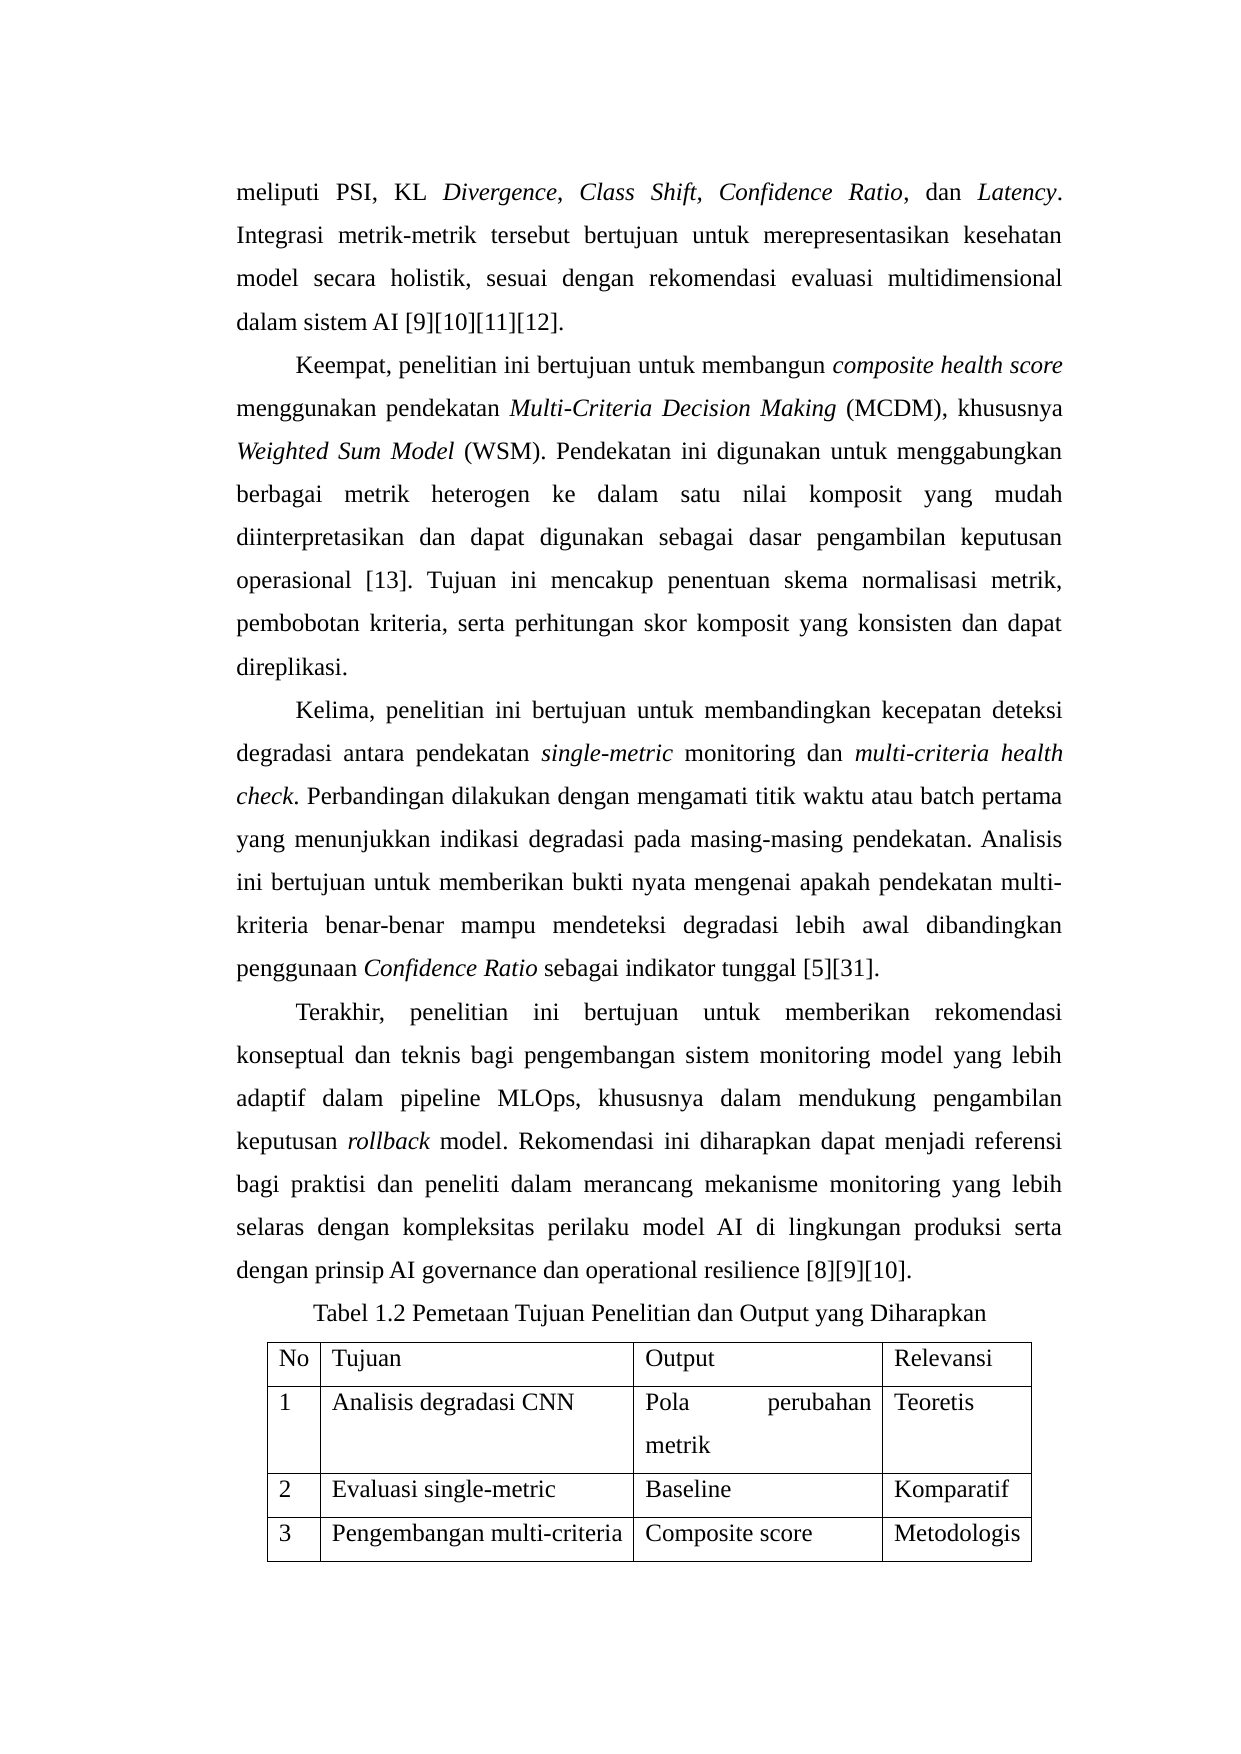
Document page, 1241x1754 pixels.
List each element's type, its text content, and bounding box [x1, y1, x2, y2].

table_cell Pengembangan multi-criteria [321, 1518, 633, 1561]
table_header Relevansi [883, 1343, 1031, 1386]
table_cell Komparatif [883, 1474, 1031, 1517]
table_cell Evaluasi single-metric [321, 1474, 633, 1517]
table_cell Metodologis [883, 1518, 1031, 1561]
text Terakhir, penelitian ini bertujuan untuk memberikan rekomendasi konseptual dan teknis bagi pengembangan sistem monitoring model yang lebih adaptif dalam pipeline MLOps, khususnya dalam mendukung pengambilan keputusan rollback model. Rekomendasi ini diharapkan dapat menjadi referensi bagi praktisi dan peneliti dalam merancang mekanisme monitoring yang lebih selaras dengan kompleksitas perilaku model AI di lingkungan produksi serta dengan prinsip AI governance dan operational resilience [8][9][10]. [236, 997, 1063, 1284]
table_cell 1 [268, 1387, 320, 1473]
table_cell Teoretis [883, 1387, 1031, 1473]
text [236, 177, 1063, 335]
text Tabel 1.2 Pemetaan Tujuan Penelitian dan Output yang Diharapkan [236, 1298, 1063, 1327]
table_header Tujuan [321, 1343, 633, 1386]
table_cell Composite score [634, 1518, 882, 1561]
table_cell Baseline [634, 1474, 882, 1517]
table_header Output [634, 1343, 882, 1386]
text Kelima, penelitian ini bertujuan untuk membandingkan kecepatan deteksi degradasi antara pendekatan single-metric monitoring dan multi-criteria health check. Perbandingan dilakukan dengan mengamati titik waktu atau batch pertama yang menunjukkan indikasi degradasi pada masing-masing pendekatan. Analisis ini bertujuan untuk memberikan bukti nyata mengenai apakah pendekatan multi-kriteria benar-benar mampu mendeteksi degradasi lebih awal dibandingkan penggunaan Confidence Ratio sebagai indikator tunggal [5][31]. [236, 695, 1063, 982]
table_header No [268, 1343, 320, 1386]
table_cell Pola perubahan metrik [634, 1387, 882, 1473]
table_cell 3 [268, 1518, 320, 1561]
text Keempat, penelitian ini bertujuan untuk membangun composite health score menggunakan pendekatan Multi-Criteria Decision Making (MCDM), khususnya Weighted Sum Model (WSM). Pendekatan ini digunakan untuk menggabungkan berbagai metrik heterogen ke dalam satu nilai komposit yang mudah diinterpretasikan dan dapat digunakan sebagai dasar pengambilan keputusan operasional [13]. Tujuan ini mencakup penentuan skema normalisasi metrik, pembobotan kriteria, serta perhitungan skor komposit yang konsisten dan dapat direplikasi. [236, 350, 1063, 680]
table_cell 2 [268, 1474, 320, 1517]
table_cell Analisis degradasi CNN [321, 1387, 633, 1473]
